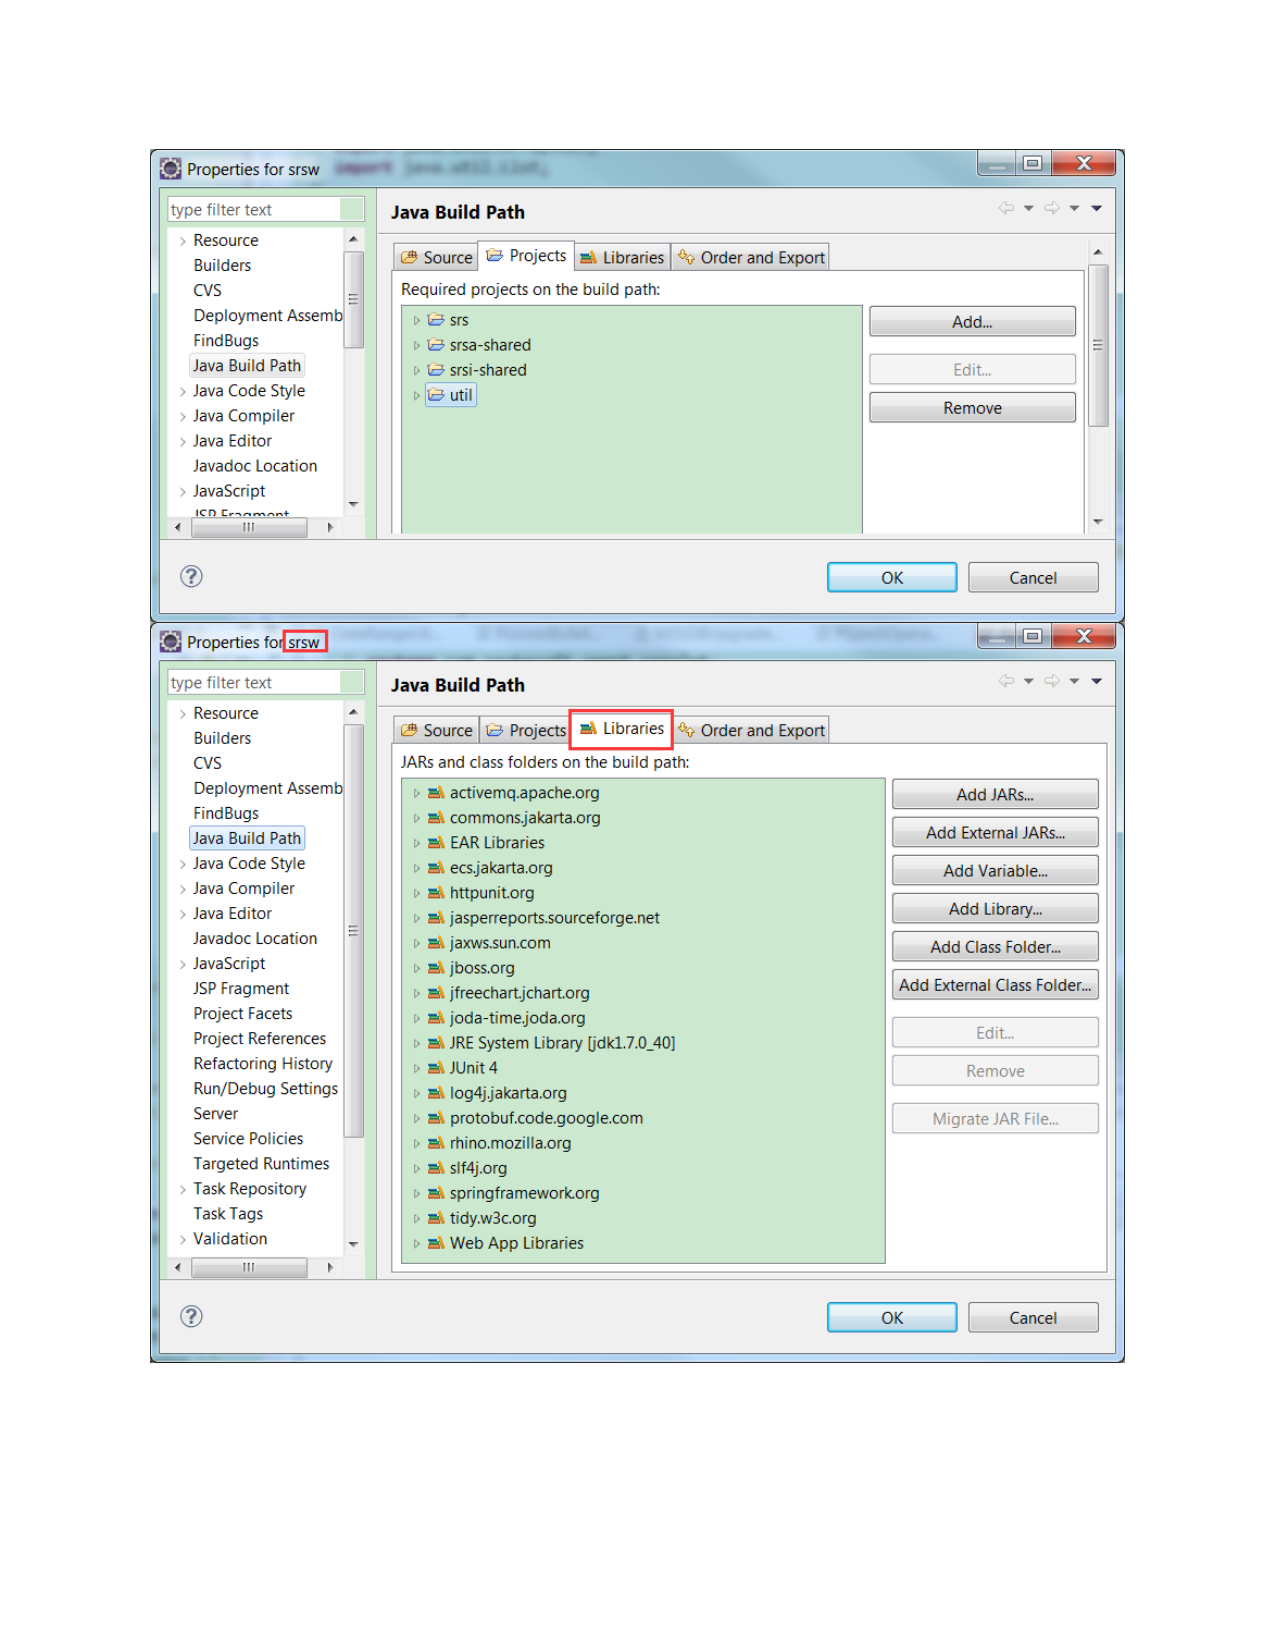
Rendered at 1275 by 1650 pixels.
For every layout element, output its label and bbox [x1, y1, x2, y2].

picture [150, 149, 1125, 1363]
